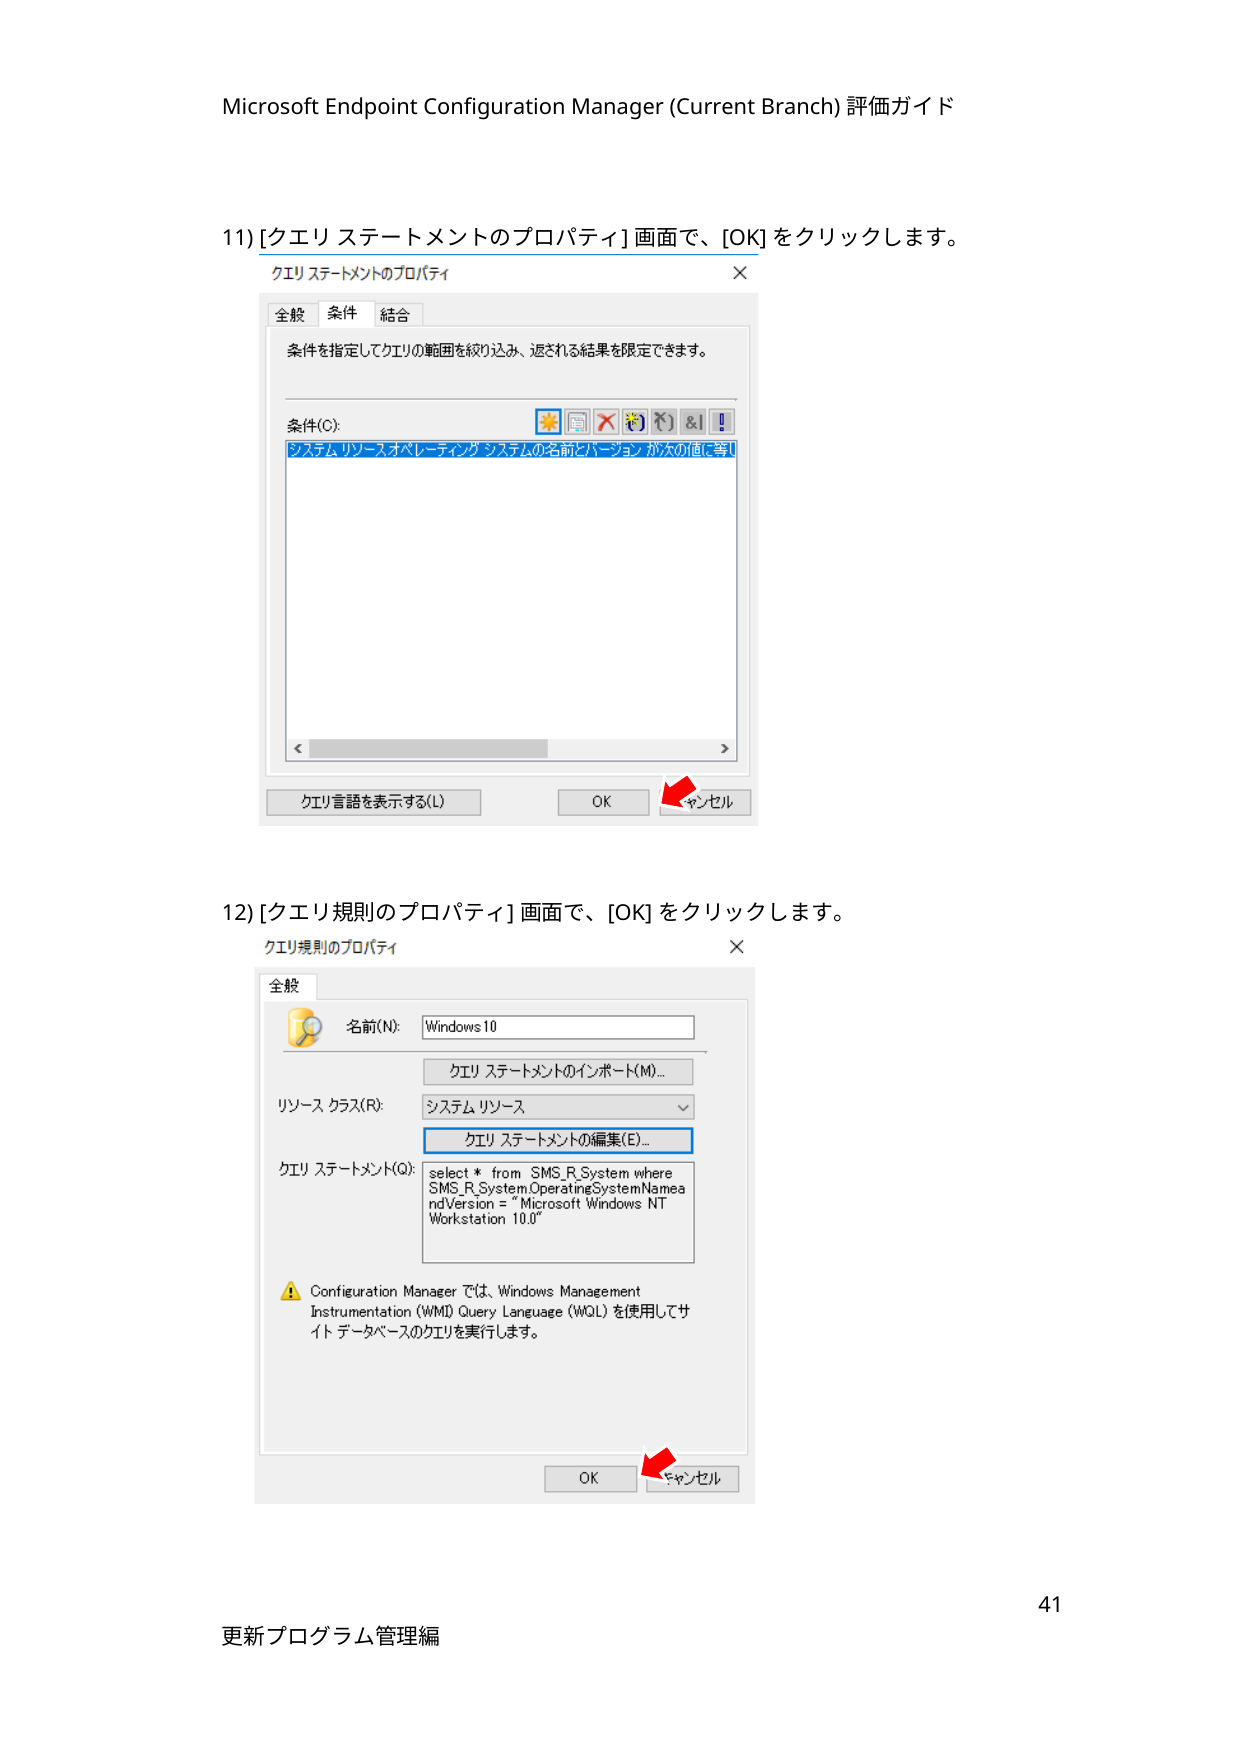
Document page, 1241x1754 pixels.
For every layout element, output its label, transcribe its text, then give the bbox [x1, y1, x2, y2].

list [クエリ ステートメントのプロパティ] 画面で、[OK] をクリックします。 [222, 217, 1063, 254]
list [クエリ規則のプロパティ] 画面で、[OK] をクリックします。 [222, 892, 1063, 929]
picture [254, 929, 756, 1504]
picture [259, 254, 759, 826]
